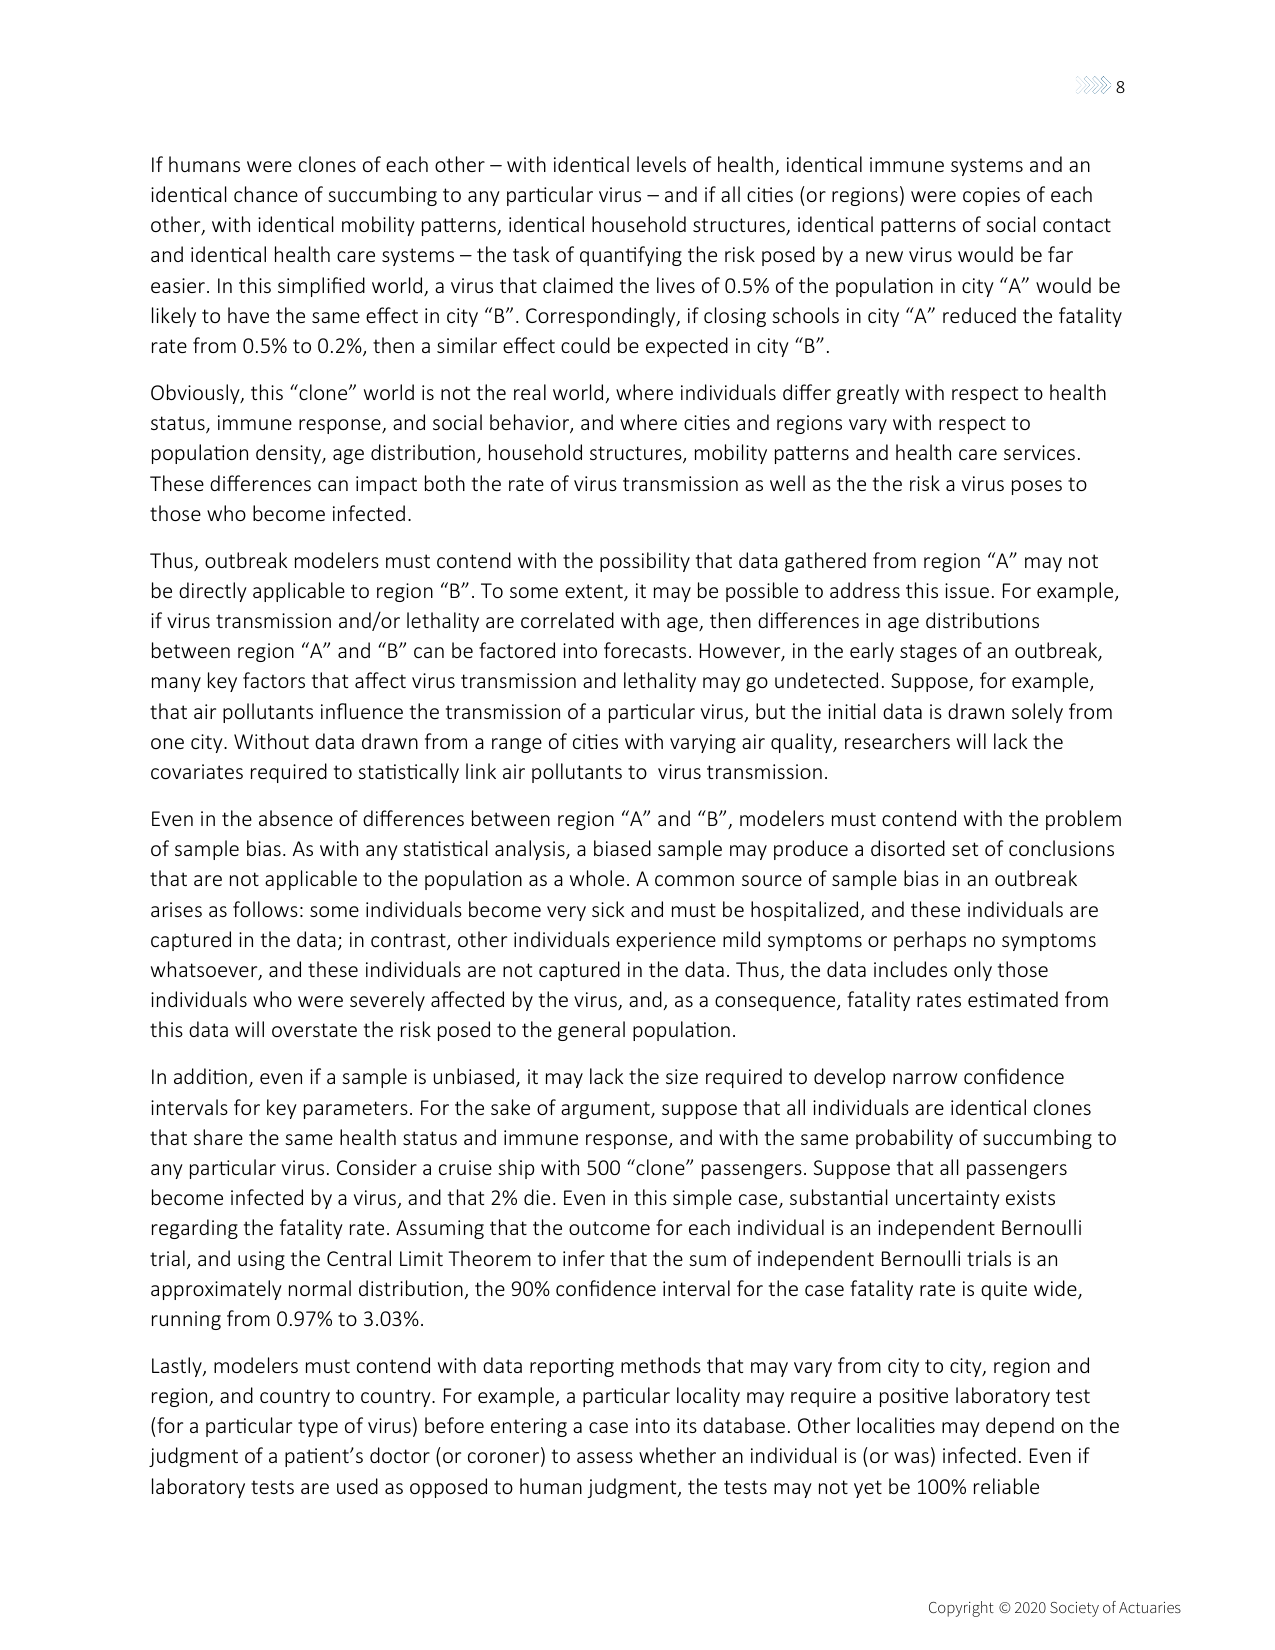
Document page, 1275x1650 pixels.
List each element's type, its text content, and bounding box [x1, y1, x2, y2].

picture [1075, 76, 1112, 94]
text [150, 1351, 1125, 1500]
text If humans were clones of each other – with identical levels of health, identical immune systems and an identical chance of succumbing to any particular virus – and if all cities (or regions) were copies of each other, with identical mobility patterns, identical household structures, identical patterns of social contact and identical health care systems – the task of quantifying the risk posed by a new virus would be far easier. In this simplified world, a virus that claimed the lives of 0.5% of the population in city “A” would be likely to have the same effect in city “B”. Correspondingly, if closing schools in city “A” reduced the fatality rate from 0.5% to 0.2%, then a similar effect could be expected in city “B”. [150, 150, 1125, 359]
text Obviously, this “clone” world is not the real world, where individuals differ greatly with respect to health status, immune response, and social behavior, and where cities and regions vary with respect to population density, age distribution, household structures, mobility patterns and health care services. These differences can impact both the rate of virus transmission as well as the the risk a virus poses to those who become infected. [150, 378, 1125, 527]
text Even in the absence of differences between region “A” and “B”, modelers must contend with the problem of sample bias. As with any statistical analysis, a biased sample may produce a disorted set of conclusions that are not applicable to the population as a whole. A common source of sample bias in an outbreak arises as follows: some individuals become very sick and must be hospitalized, and these individuals are captured in the data; in contrast, other individuals experience mild symptoms or perhaps no symptoms whatsoever, and these individuals are not captured in the data. Thus, the data includes only those individuals who were severely affected by the virus, and, as a consequence, fatality rates estimated from this data will overstate the risk posed to the general population. [150, 804, 1125, 1044]
text Thus, outbreak modelers must contend with the possibility that data gathered from region “A” may not be directly applicable to region “B”. To some extent, it may be possible to address this issue. For example, if virus transmission and/or lethality are correlated with age, then differences in age distributions between region “A” and “B” can be factored into forecasts. However, in the early stages of an outbreak, many key factors that affect virus transmission and lethality may go undetected. Suppose, for example, that air pollutants influence the transmission of a particular virus, but the initial data is drawn solely from one city. Without data drawn from a range of cities with varying air quality, researchers will lack the covariates required to statistically link air pollutants to virus transmission. [150, 546, 1125, 785]
text In addition, even if a sample is unbiased, it may lack the size required to develop narrow confidence intervals for key parameters. For the sake of argument, suppose that all individuals are identical clones that share the same health status and immune response, and with the same probability of succumbing to any particular virus. Consider a cruise ship with 500 “clone” passengers. Suppose that all passengers become infected by a virus, and that 2% die. Even in this simple case, substantial uncertainty exists regarding the fatality rate. Assuming that the outcome for each individual is an independent Bernoulli trial, and using the Central Limit Theorem to infer that the sum of independent Bernoulli trials is an approximately normal distribution, the 90% confidence interval for the case fatality rate is quite wide, running from 0.97% to 3.03%. [150, 1062, 1125, 1332]
